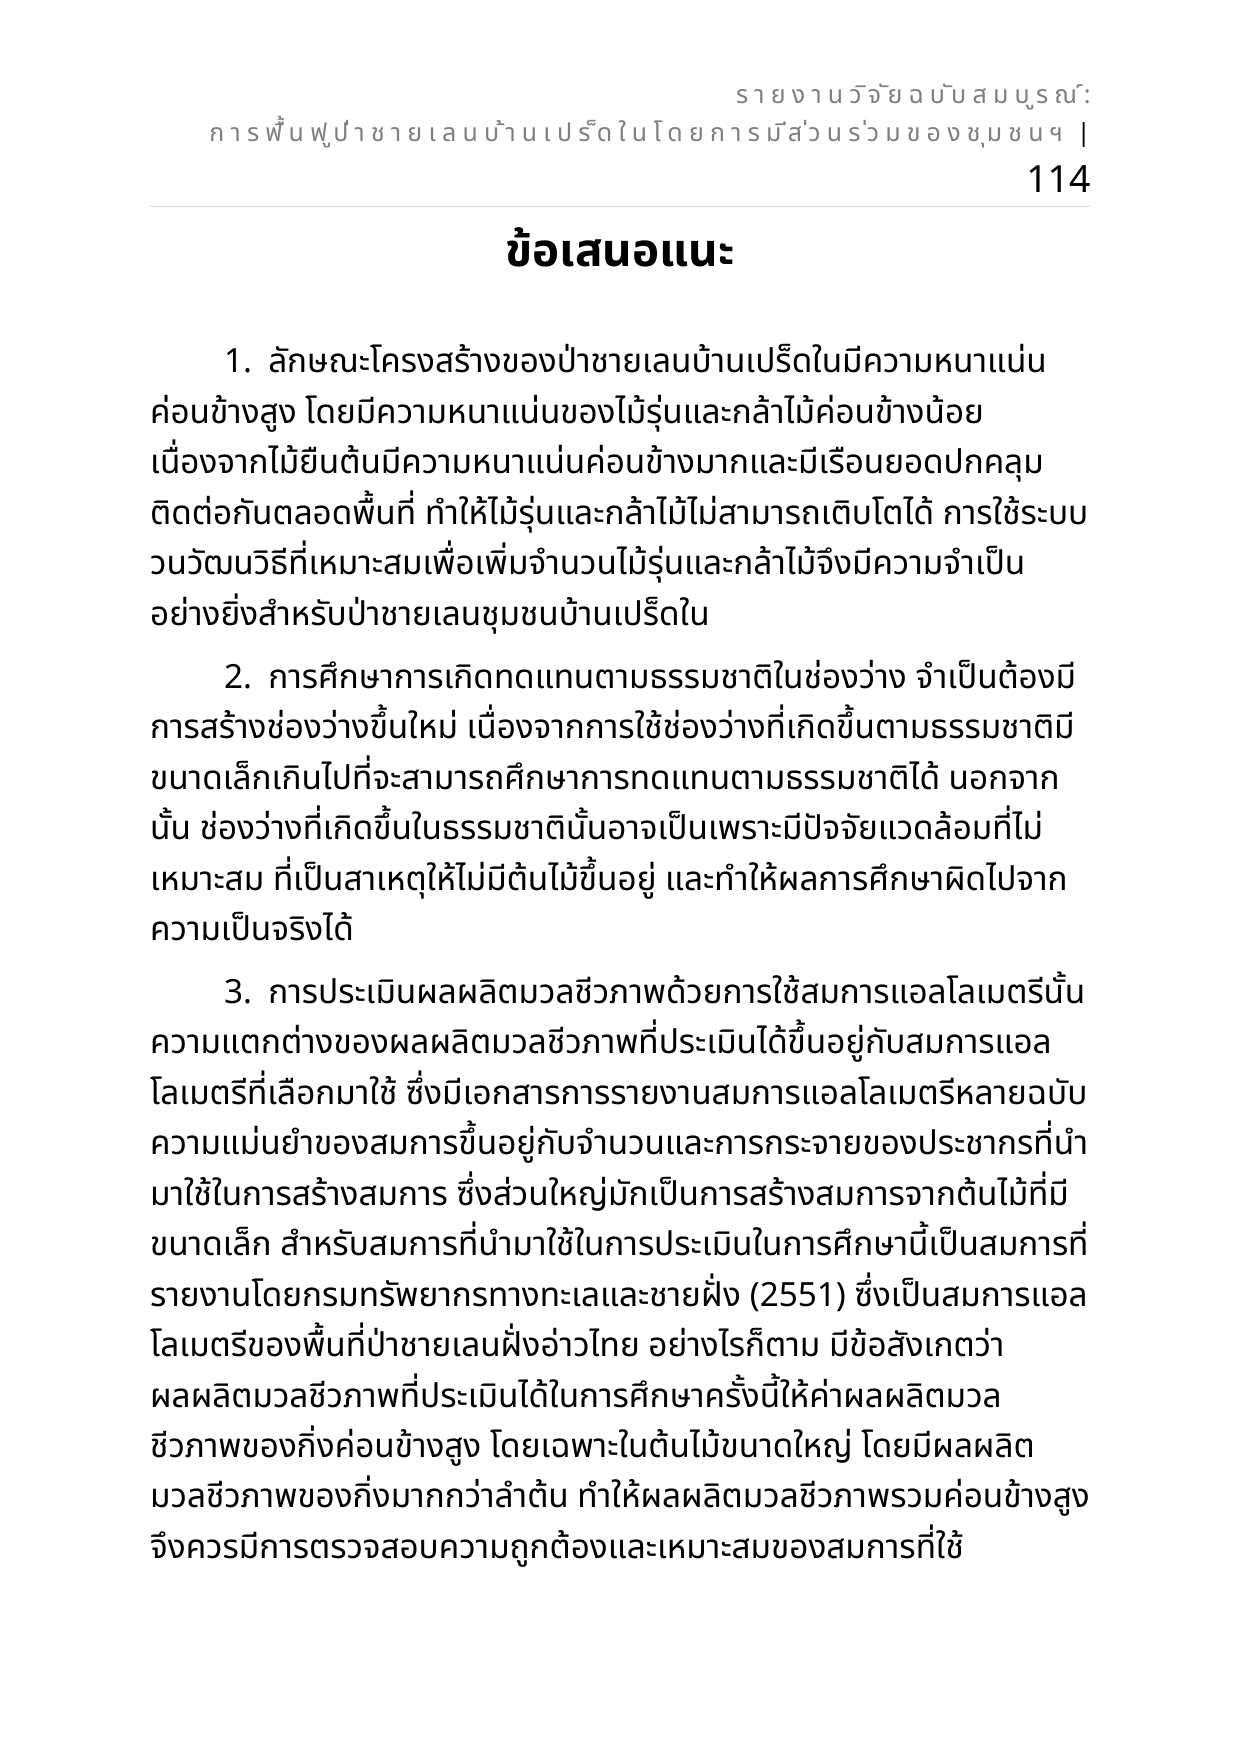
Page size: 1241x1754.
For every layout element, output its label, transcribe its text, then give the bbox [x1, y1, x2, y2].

text ข้อเสนอแนะ [150, 236, 1090, 274]
text 1. ลักษณะโครงสร้างของป่าชายเลนบ้านเปร็ดในมีความหนาแน่นค่อนข้างสูง โดยมีความหนาแน่นของไม้รุ่นและกล้าไม้ค่อนข้างน้อย เนื่องจากไม้ยืนต้นมีความหนาแน่นค่อนข้างมากและมีเรือนยอดปกคลุมติดต่อกันตลอดพื้นที่ ทำให้ไม้รุ่นและกล้าไม้ไม่สามารถเติบโตได้ การใช้ระบบวนวัฒนวิธีที่เหมาะสมเพื่อเพิ่มจำนวนไม้รุ่นและกล้าไม้จึงมีความจำเป็นอย่างยิ่งสำหรับป่าชายเลนชุมชนบ้านเปร็ดใน [150, 337, 1090, 640]
text 2. การศึกษาการเกิดทดแทนตามธรรมชาติในช่องว่าง จำเป็นต้องมีการสร้างช่องว่างขึ้นใหม่ เนื่องจากการใช้ช่องว่างที่เกิดขึ้นตามธรรมชาติมีขนาดเล็กเกินไปที่จะสามารถศึกษาการทดแทนตามธรรมชาติได้ นอกจากนั้น ช่องว่างที่เกิดขึ้นในธรรมชาตินั้นอาจเป็นเพราะมีปัจจัยแวดล้อมที่ไม่เหมาะสม ที่เป็นสาเหตุให้ไม่มีต้นไม้ขึ้นอยู่ และทำให้ผลการศึกษาผิดไปจากความเป็นจริงได้ [150, 653, 1090, 955]
text 3. การประเมินผลผลิตมวลชีวภาพด้วยการใช้สมการแอลโลเมตรีนั้น ความแตกต่างของผลผลิตมวลชีวภาพที่ประเมินได้ขึ้นอยู่กับสมการแอลโลเมตรีที่เลือกมาใช้ ซึ่งมีเอกสารการรายงานสมการแอลโลเมตรีหลายฉบับ ความแม่นยำของสมการขึ้นอยู่กับจำนวนและการกระจายของประชากรที่นำมาใช้ในการสร้างสมการ ซึ่งส่วนใหญ่มักเป็นการสร้างสมการจากต้นไม้ที่มีขนาดเล็ก สำหรับสมการที่นำมาใช้ในการประเมินในการศึกษานี้เป็นสมการที่รายงานโดยกรมทรัพยากรทางทะเลและชายฝั่ง (2551) ซึ่งเป็นสมการแอลโลเมตรีของพื้นที่ป่าชายเลนฝั่งอ่าวไทย อย่างไรก็ตาม มีข้อสังเกตว่าผลผลิตมวลชีวภาพที่ประเมินได้ในการศึกษาครั้งนี้ให้ค่าผลผลิตมวลชีวภาพของกิ่งค่อนข้างสูง โดยเฉพาะในต้นไม้ขนาดใหญ่ โดยมีผลผลิตมวลชีวภาพของกิ่งมากกว่าลำต้น ทำให้ผลผลิตมวลชีวภาพรวมค่อนข้างสูง จึงควรมีการตรวจสอบความถูกต้องและเหมาะสมของสมการที่ใช้ [150, 968, 1090, 1573]
